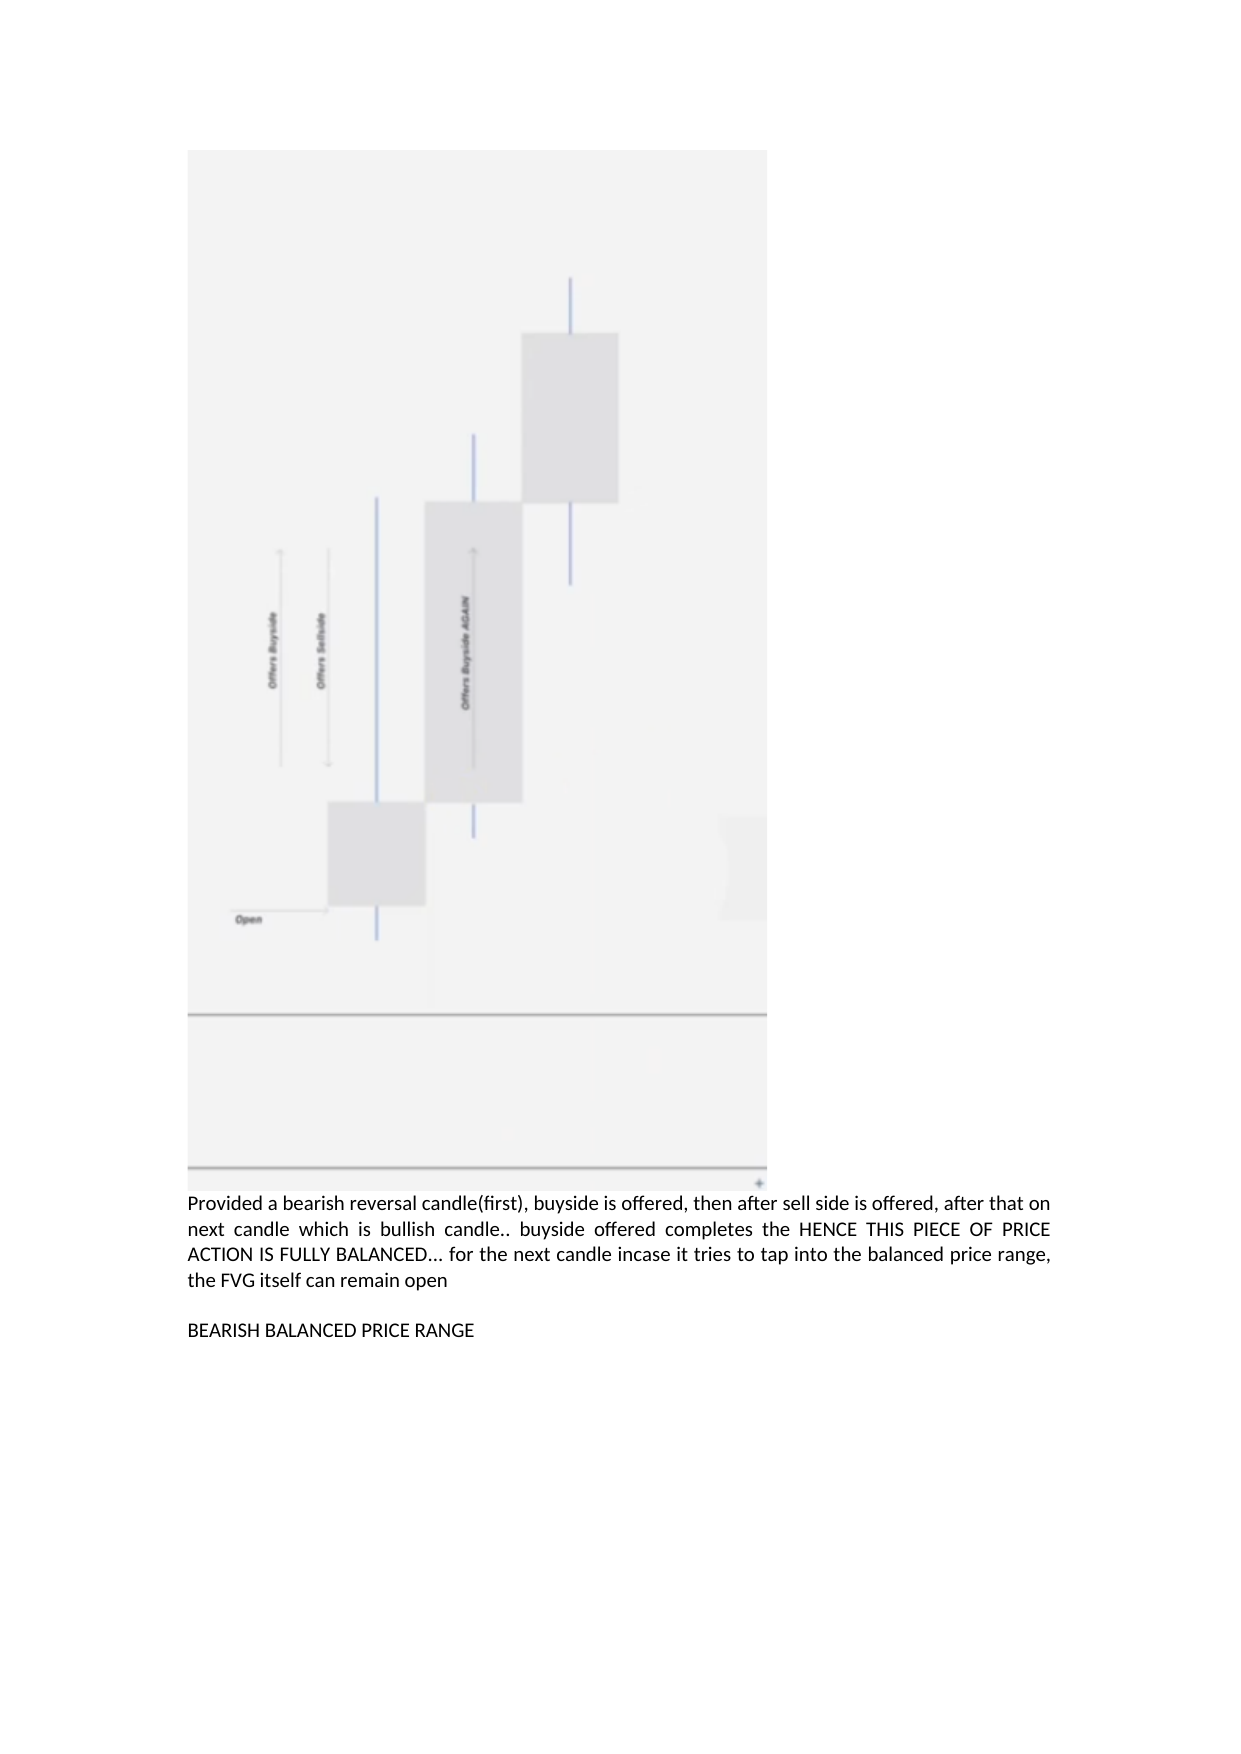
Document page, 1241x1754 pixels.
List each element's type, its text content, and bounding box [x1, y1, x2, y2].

list Provided a bearish reversal candle(first), buyside is offered, then after sell side is offered, after that on next candle which is bullish candle.. buyside offered completes the HENCE THIS PIECE OF PRICE ACTION IS FULLY BALANCED... for the next candle incase it tries to tap into the balanced price range, the FVG itself can remain open [187, 1191, 1053, 1292]
list BEARISH BALANCED PRICE RANGE [187, 1318, 1053, 1343]
picture [187, 150, 768, 1191]
